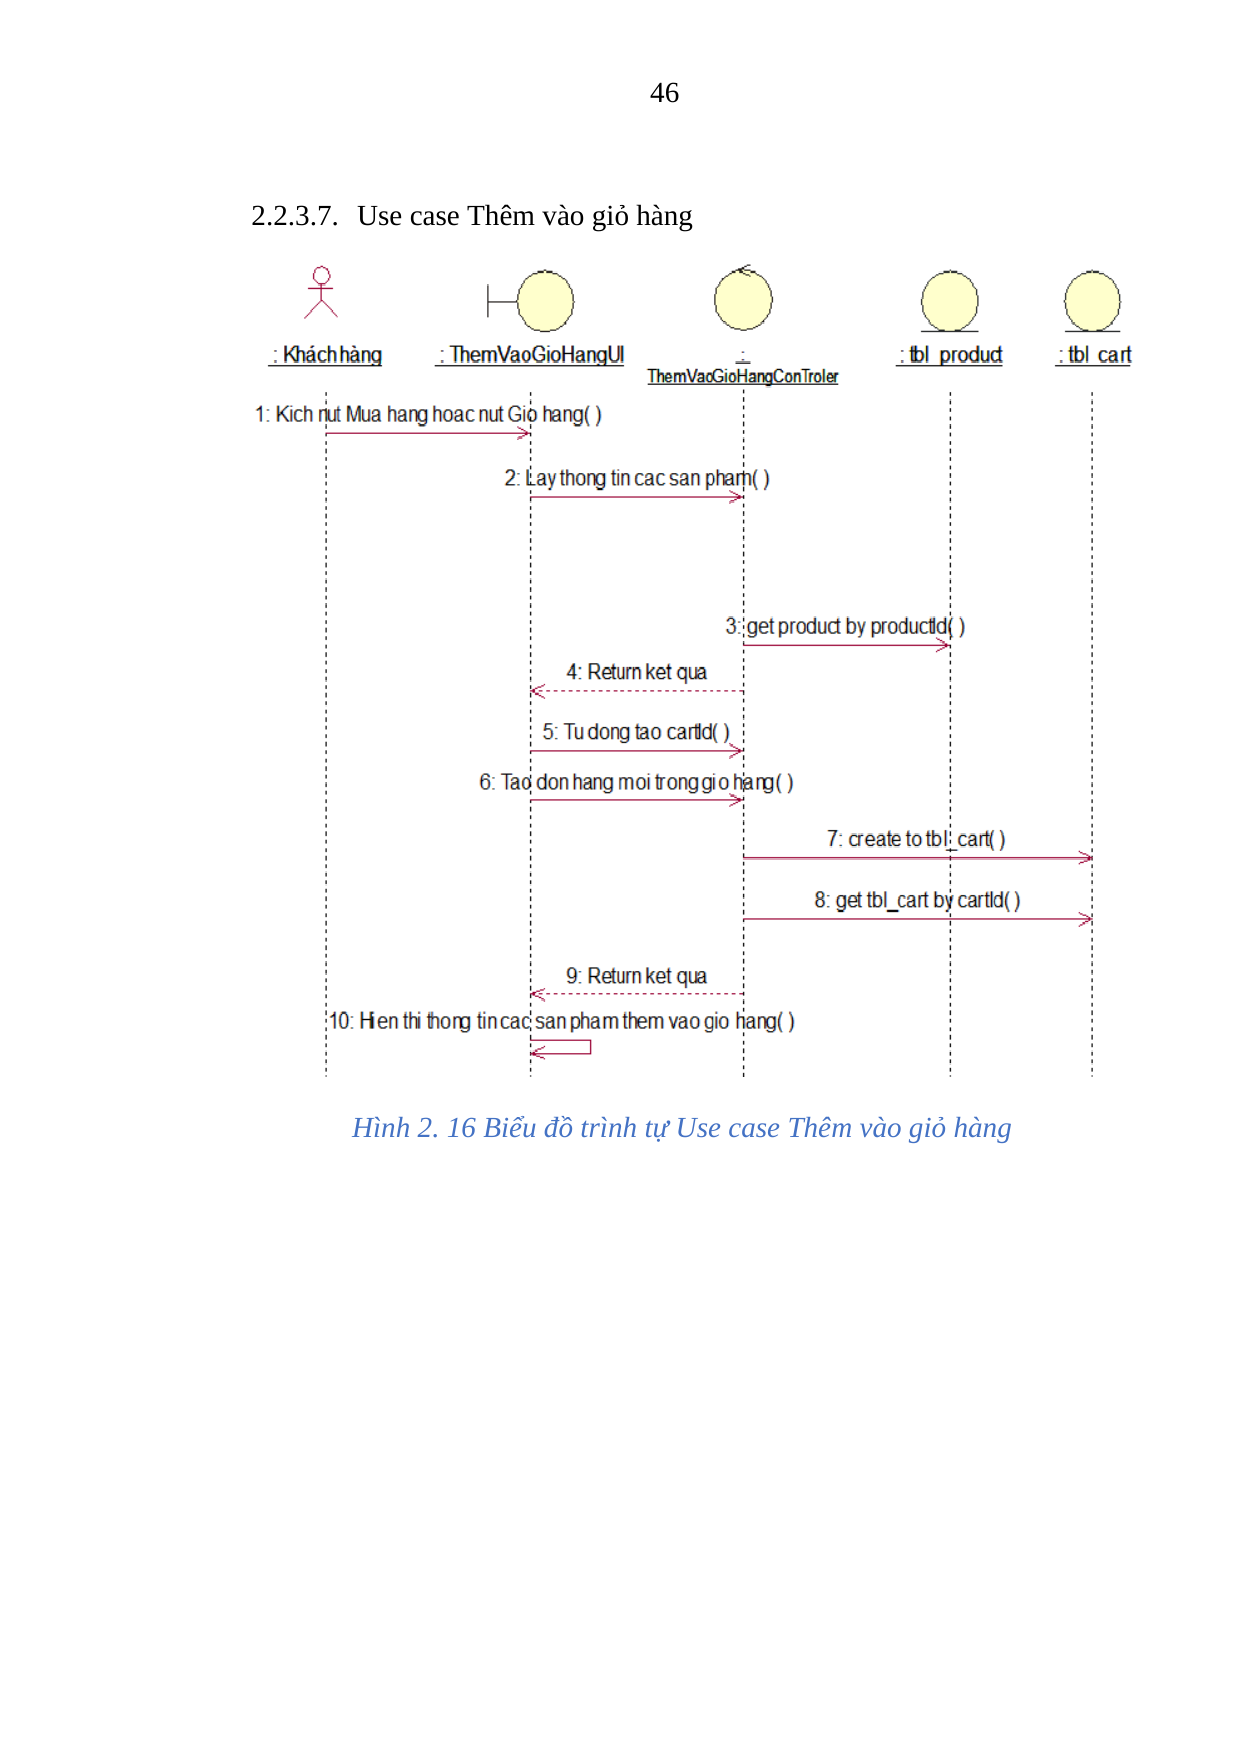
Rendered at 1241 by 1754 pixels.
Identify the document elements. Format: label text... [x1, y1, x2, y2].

picture [244, 260, 1182, 1077]
list Use case Thêm vào giỏ hàng [251, 198, 1122, 232]
text Hình 2. 16 Biểu đồ trình tự Use case Thêm vào giỏ hàng [244, 1110, 1122, 1144]
